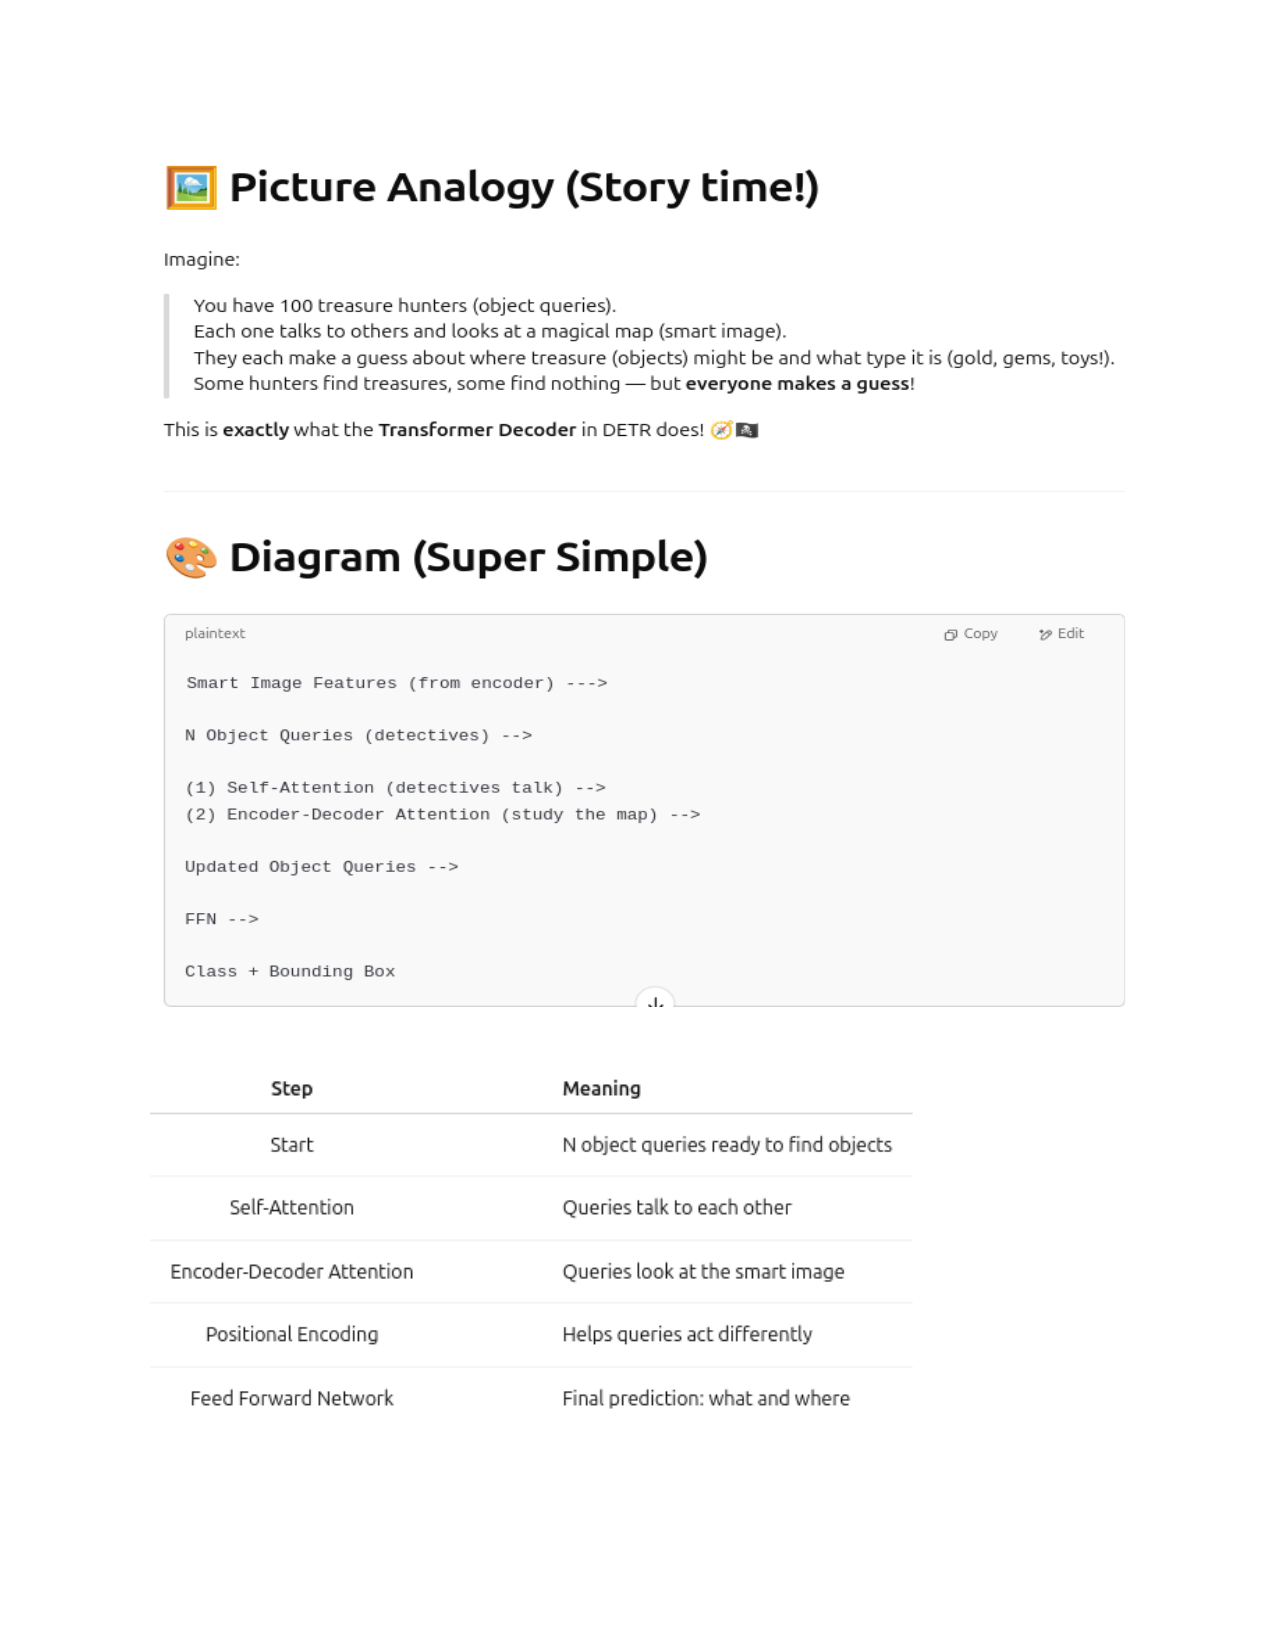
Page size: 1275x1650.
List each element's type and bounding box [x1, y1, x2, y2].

picture [150, 1030, 913, 1473]
picture [150, 150, 1125, 1007]
